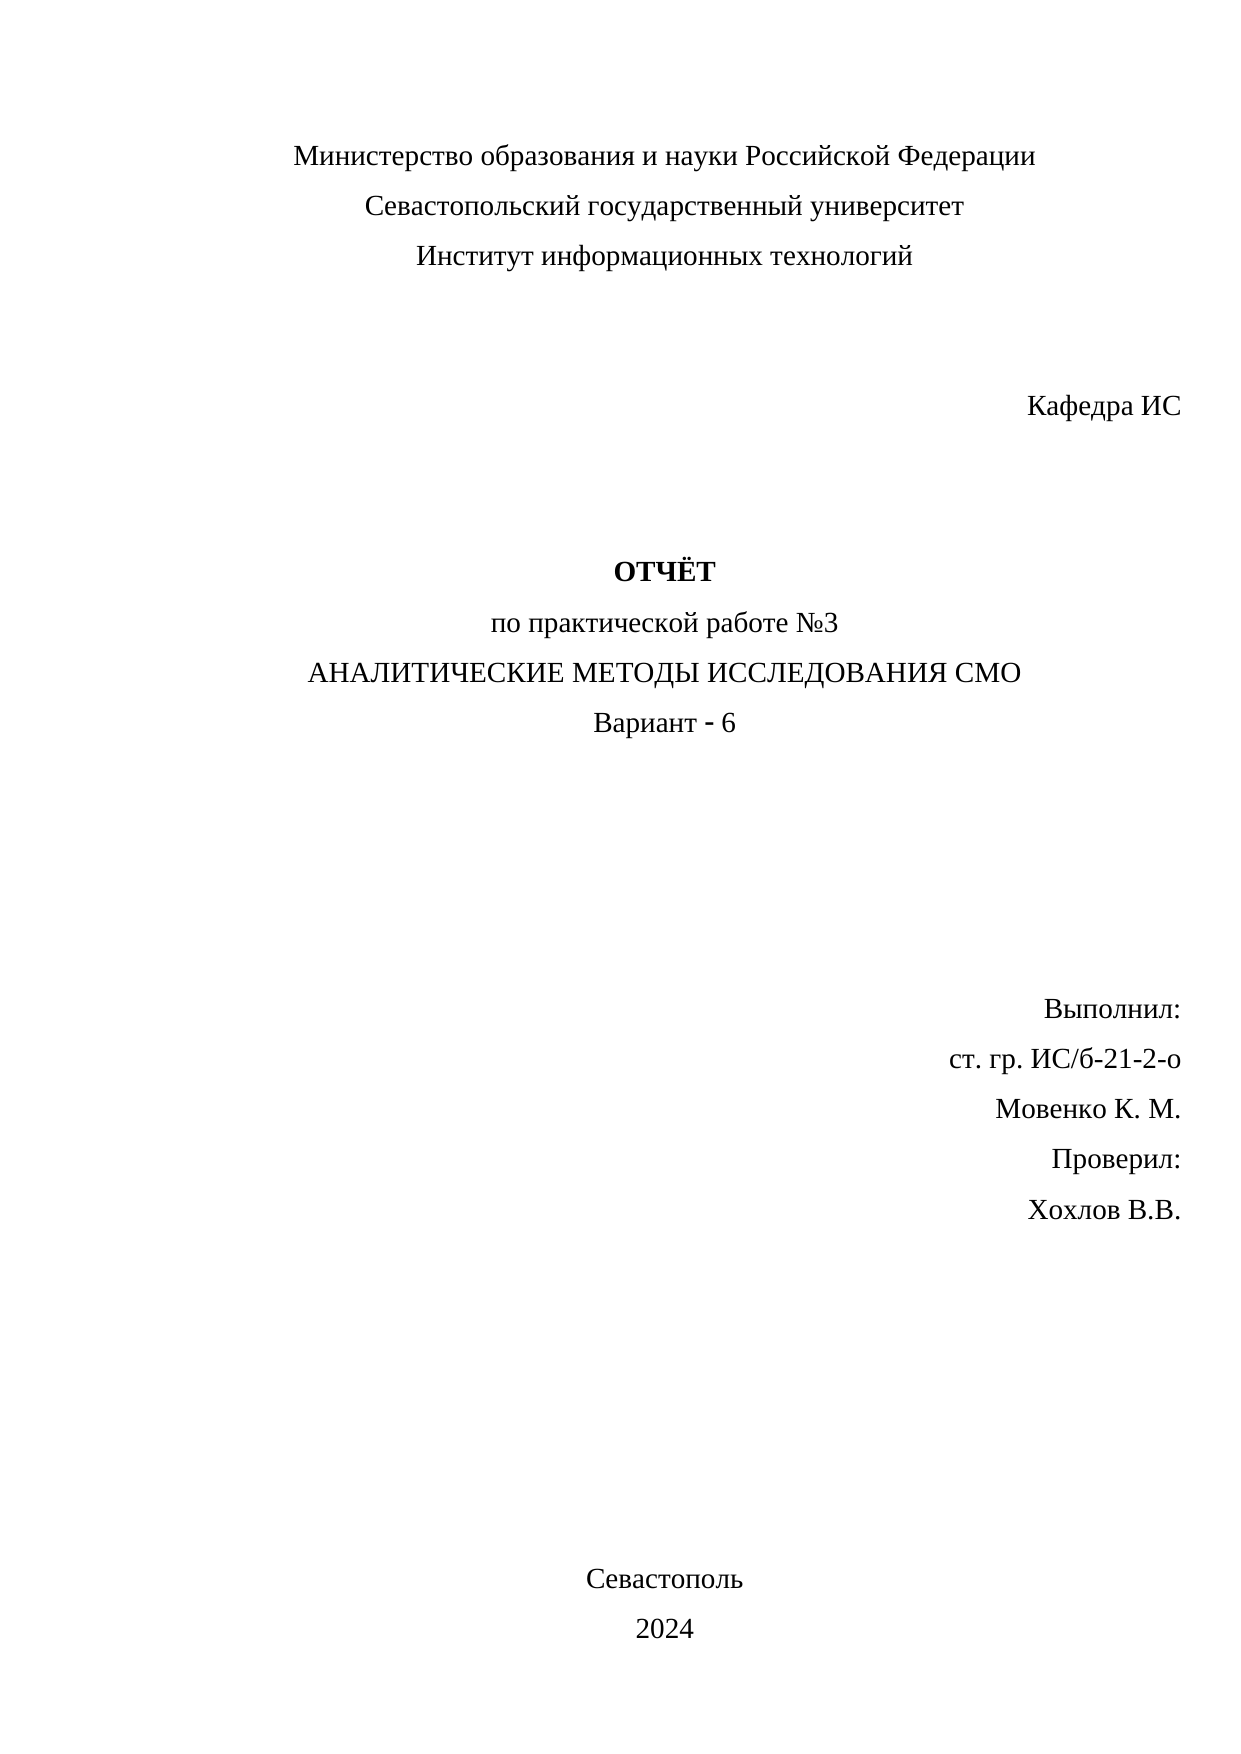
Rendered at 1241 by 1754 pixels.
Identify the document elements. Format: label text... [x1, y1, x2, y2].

text Севастополь [148, 1561, 1181, 1594]
text АНАЛИТИЧЕСКИЕ МЕТОДЫ ИССЛЕДОВАНИЯ СМО [148, 655, 1181, 689]
text Вариант 6 [148, 706, 1181, 739]
text Институт информационных технологий [148, 238, 1181, 272]
text Проверил: [148, 1142, 1181, 1175]
subtitle ОТЧЁТ [148, 554, 1181, 588]
text по практической работе №3 [148, 605, 1181, 638]
text Хохлов В.В. [148, 1192, 1181, 1226]
text Выполнил: [148, 991, 1181, 1024]
text Министерство образования и науки Российской Федерации [148, 138, 1181, 171]
text ст. гр. ИС/б-21-2-о [148, 1041, 1181, 1074]
text Севастопольский государственный университет [148, 188, 1181, 222]
text Мовенко К. М. [148, 1091, 1181, 1125]
text Кафедра ИС [148, 388, 1181, 421]
text 2024 [148, 1611, 1181, 1645]
